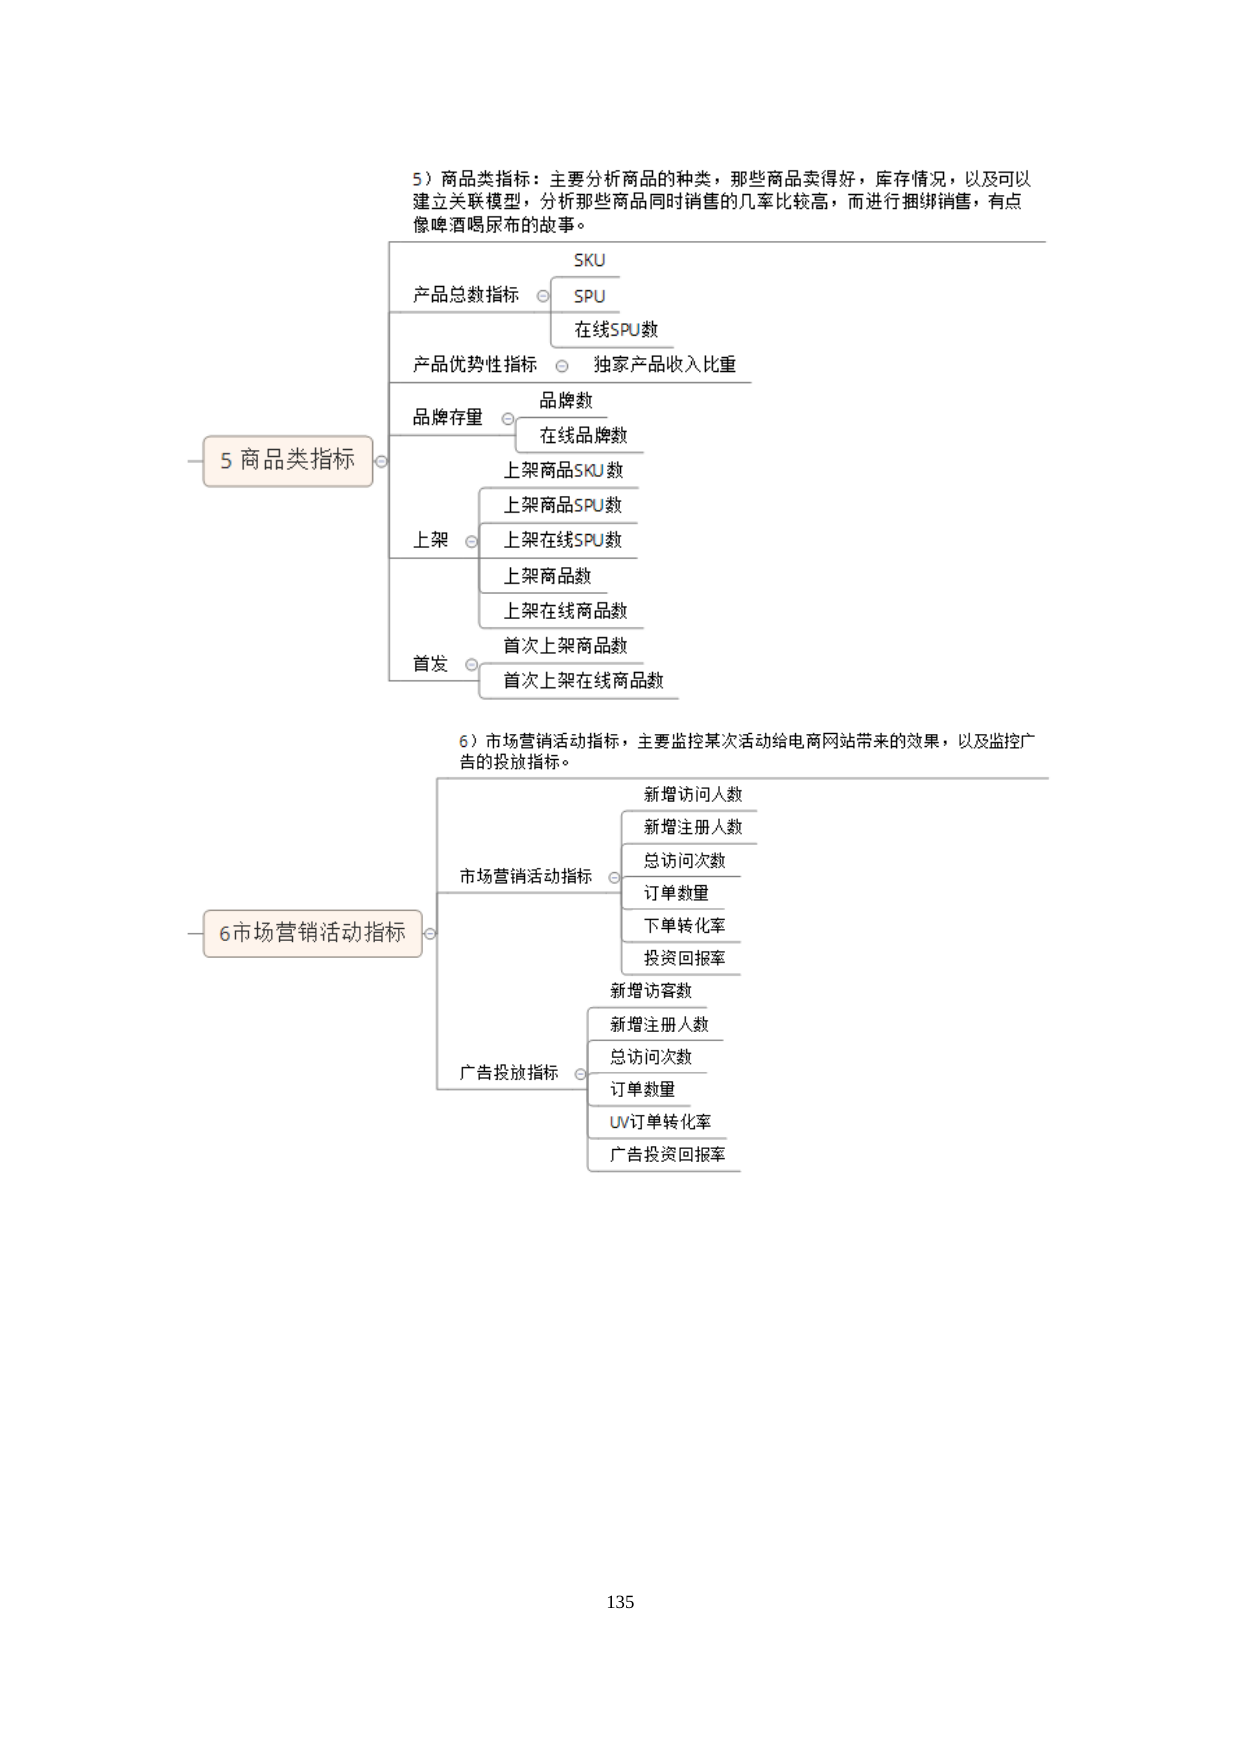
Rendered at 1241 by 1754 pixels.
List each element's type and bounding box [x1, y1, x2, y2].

picture [187, 155, 1053, 704]
picture [187, 720, 1053, 1175]
